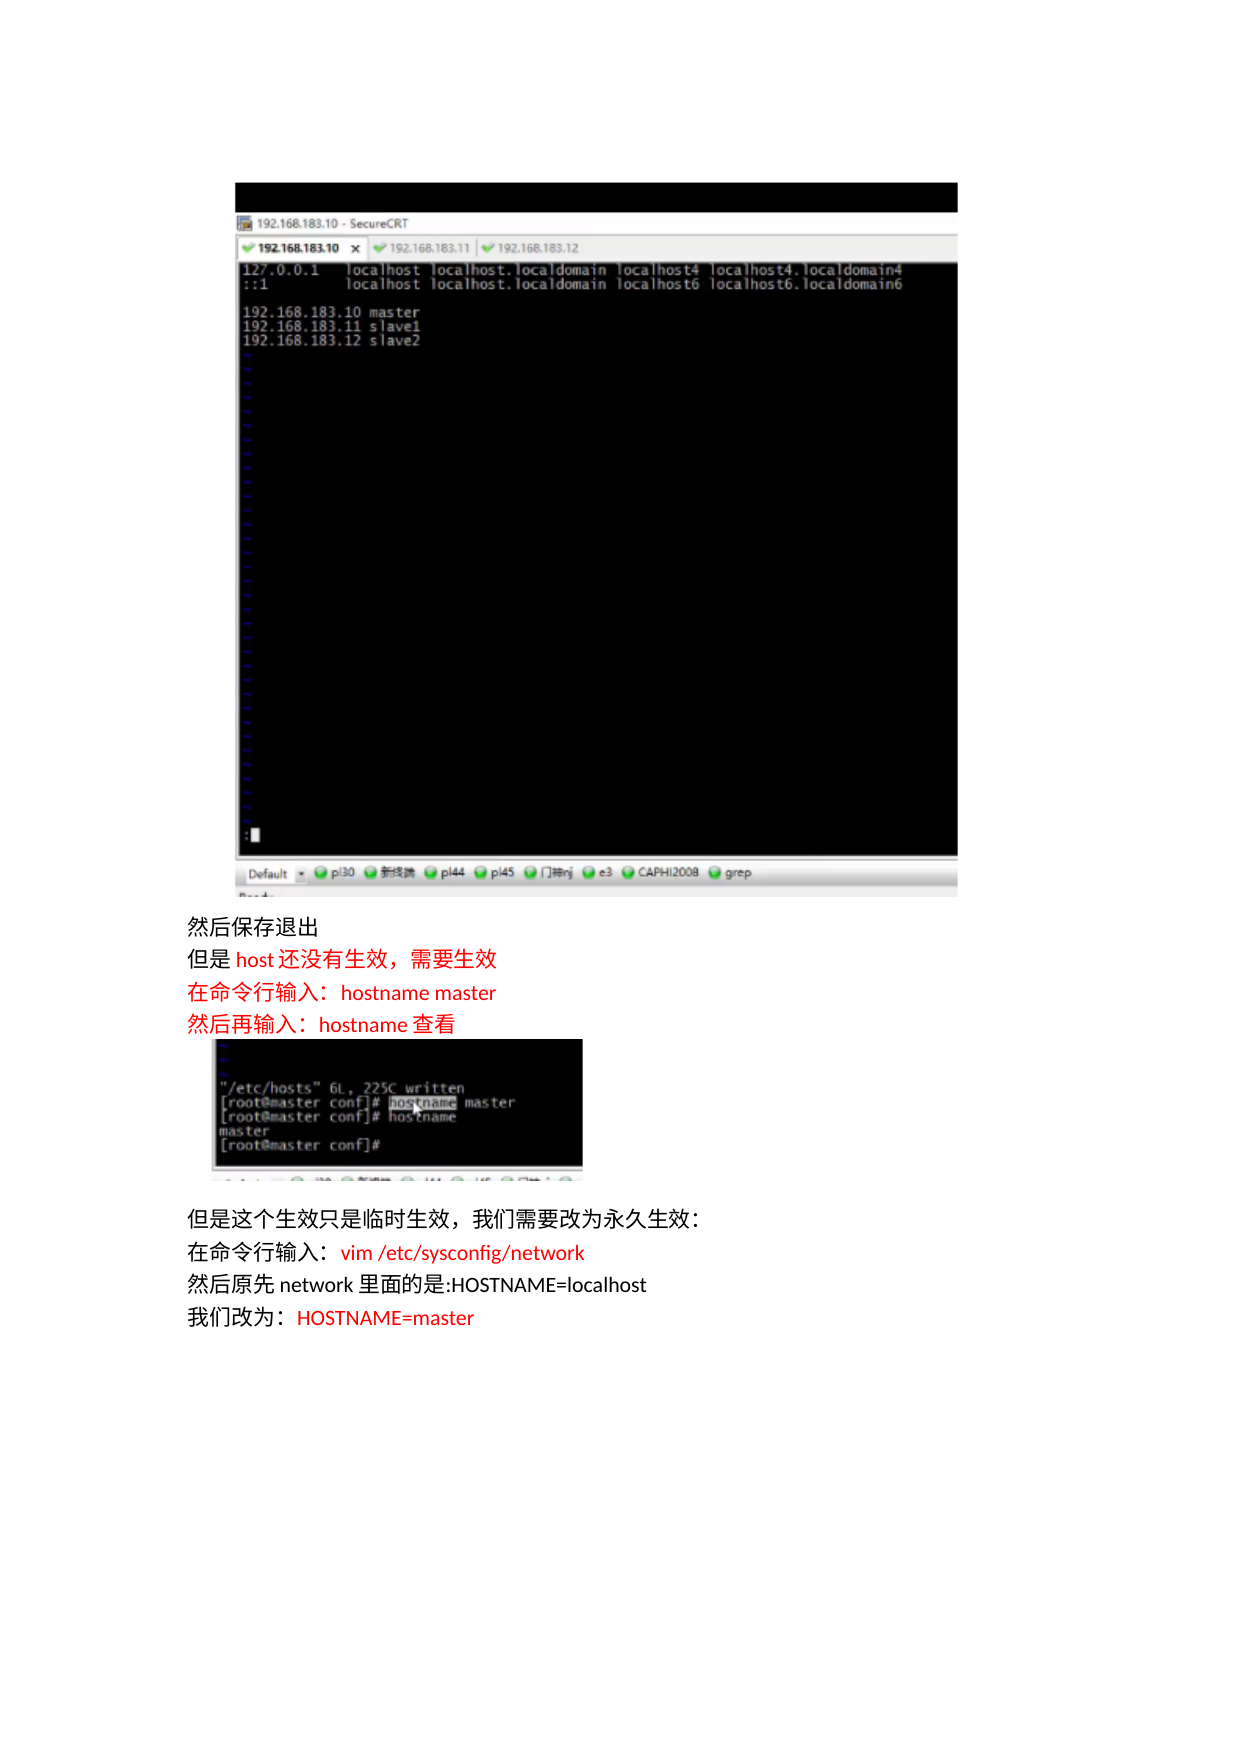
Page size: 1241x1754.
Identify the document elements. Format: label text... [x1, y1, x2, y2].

list 然后保存退出 [187, 909, 1053, 942]
picture [187, 1039, 583, 1181]
list 在命令行输入：vim /etc/sysconfig/network [187, 1234, 1053, 1267]
picture [187, 162, 958, 897]
list 然后原先network里面的是:HOSTNAME=localhost [187, 1267, 1053, 1299]
list 在命令行输入：hostname master [187, 974, 1053, 1007]
list 但是host还没有生效，需要生效 [187, 942, 1053, 974]
list 然后再输入：hostname 查看 [187, 1007, 1053, 1039]
list 我们改为：HOSTNAME=master [187, 1299, 1053, 1332]
list 但是这个生效只是临时生效，我们需要改为永久生效： [187, 1202, 1053, 1234]
